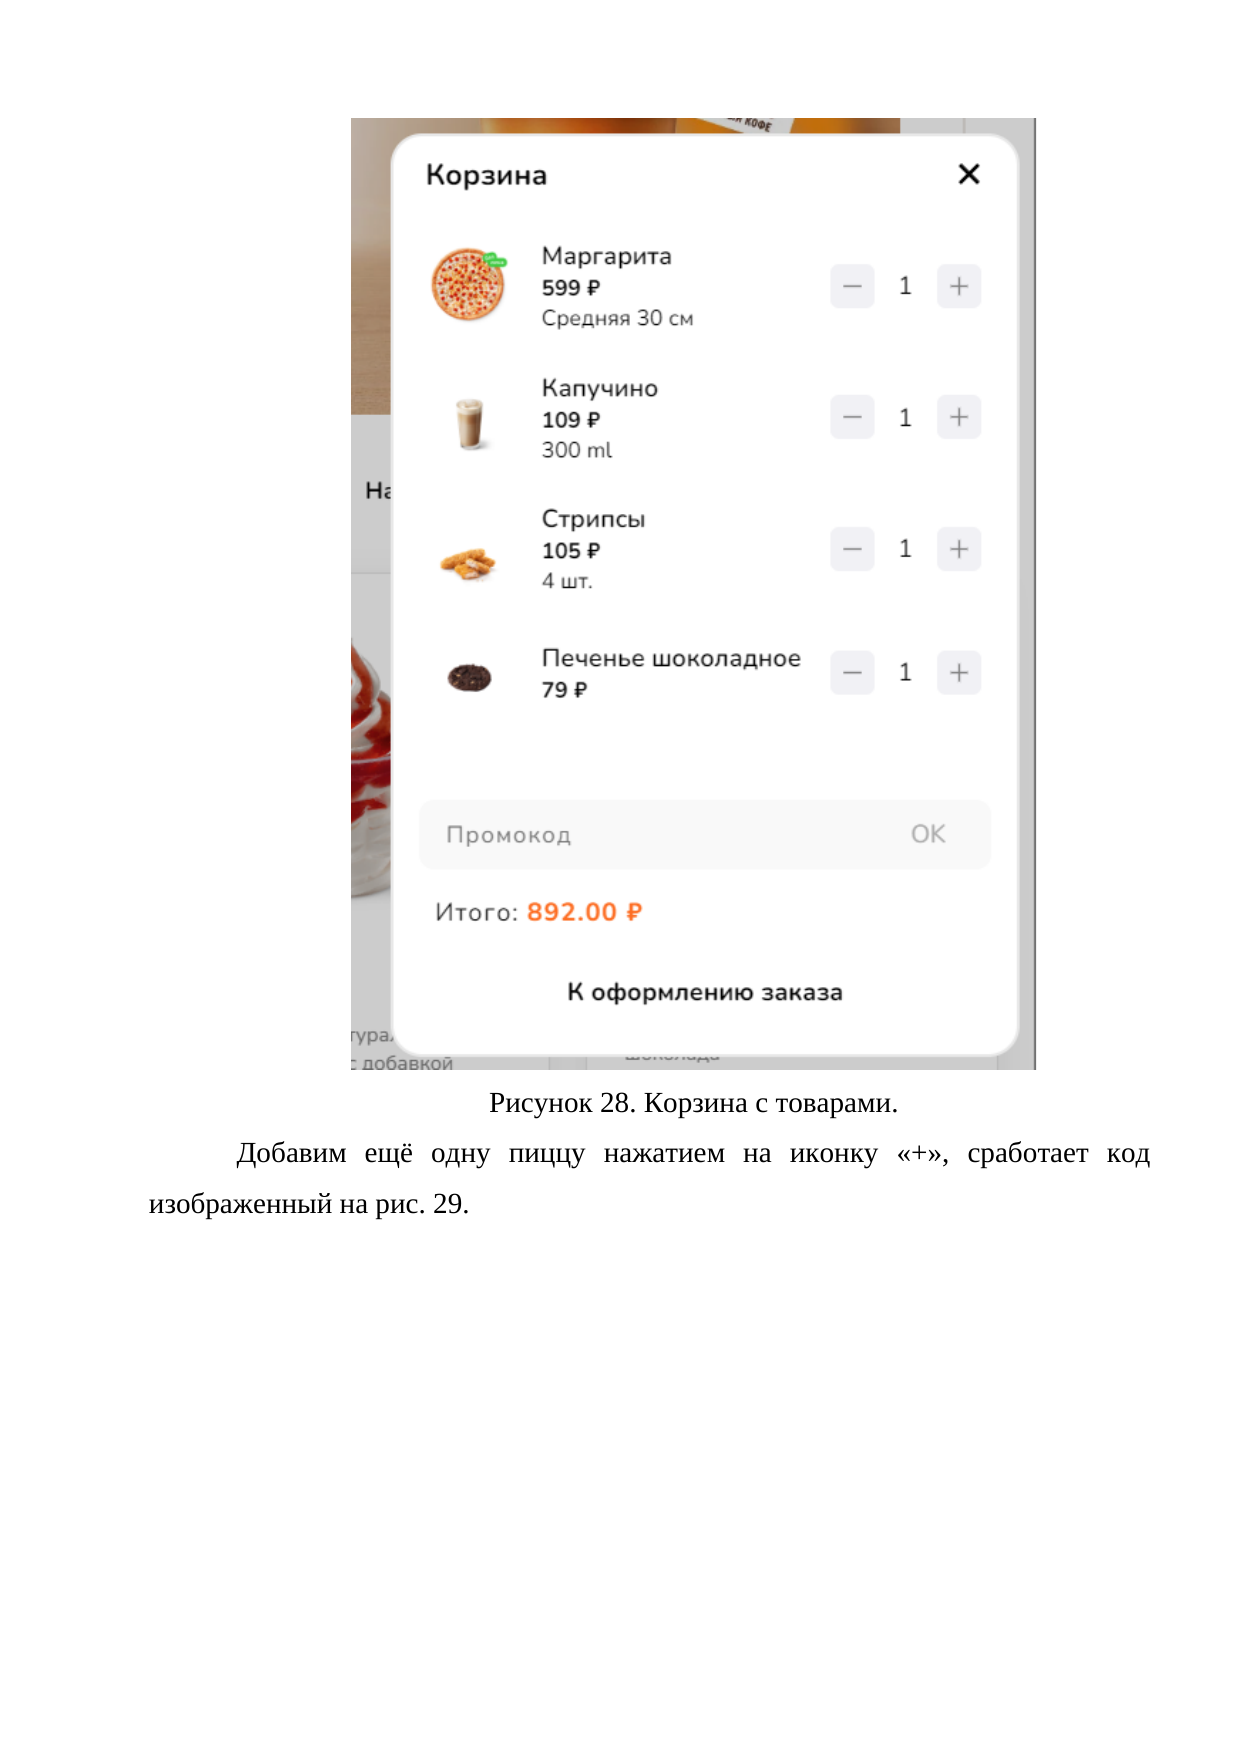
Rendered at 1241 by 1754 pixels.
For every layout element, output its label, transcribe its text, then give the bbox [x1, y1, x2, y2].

picture [351, 118, 1037, 1070]
text Добавим ещё одну пиццу нажатием на иконку «+», сработает код изображенный на рис. 29. [149, 1136, 1151, 1219]
text Рисунок 28. Корзина с товарами. [149, 1085, 1151, 1118]
